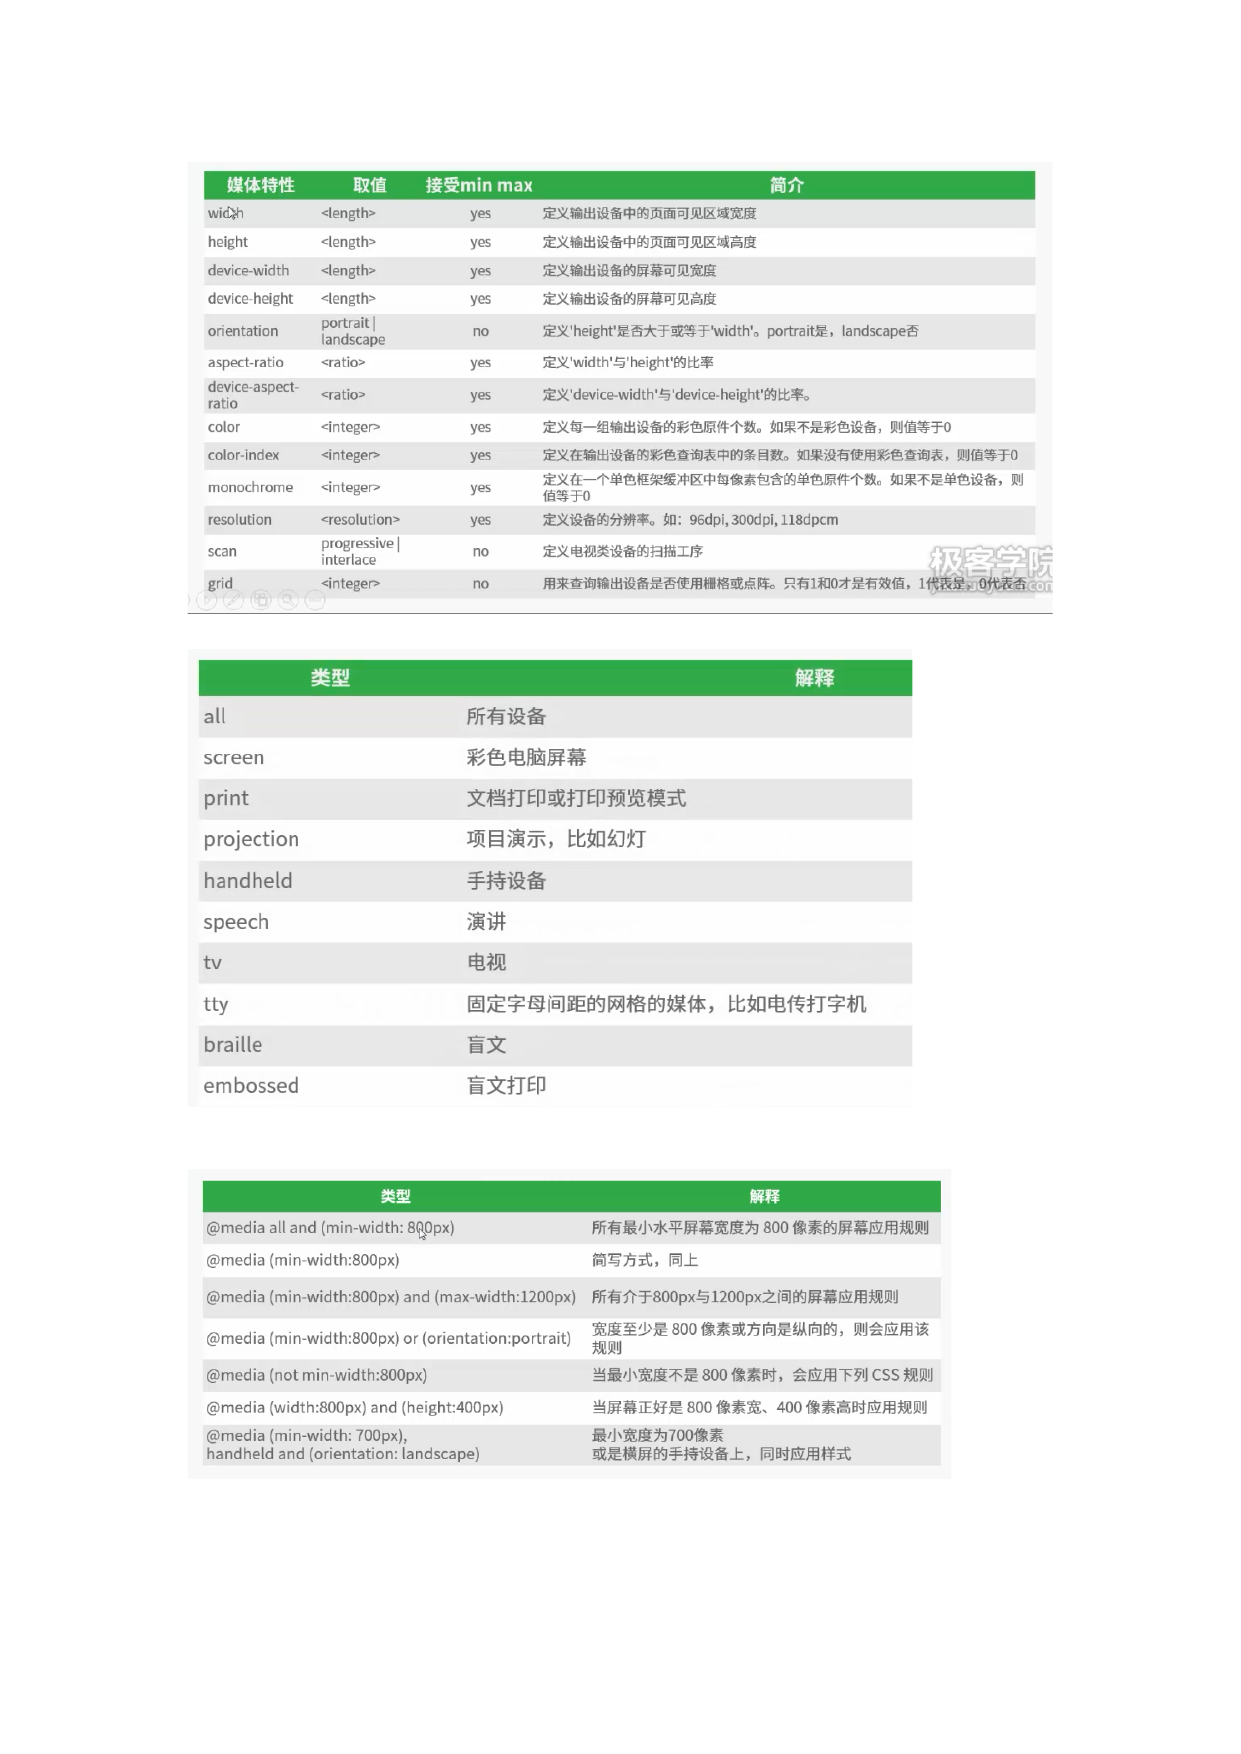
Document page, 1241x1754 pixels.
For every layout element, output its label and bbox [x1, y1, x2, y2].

picture [187, 1169, 952, 1479]
picture [187, 649, 913, 1107]
picture [187, 162, 1053, 614]
